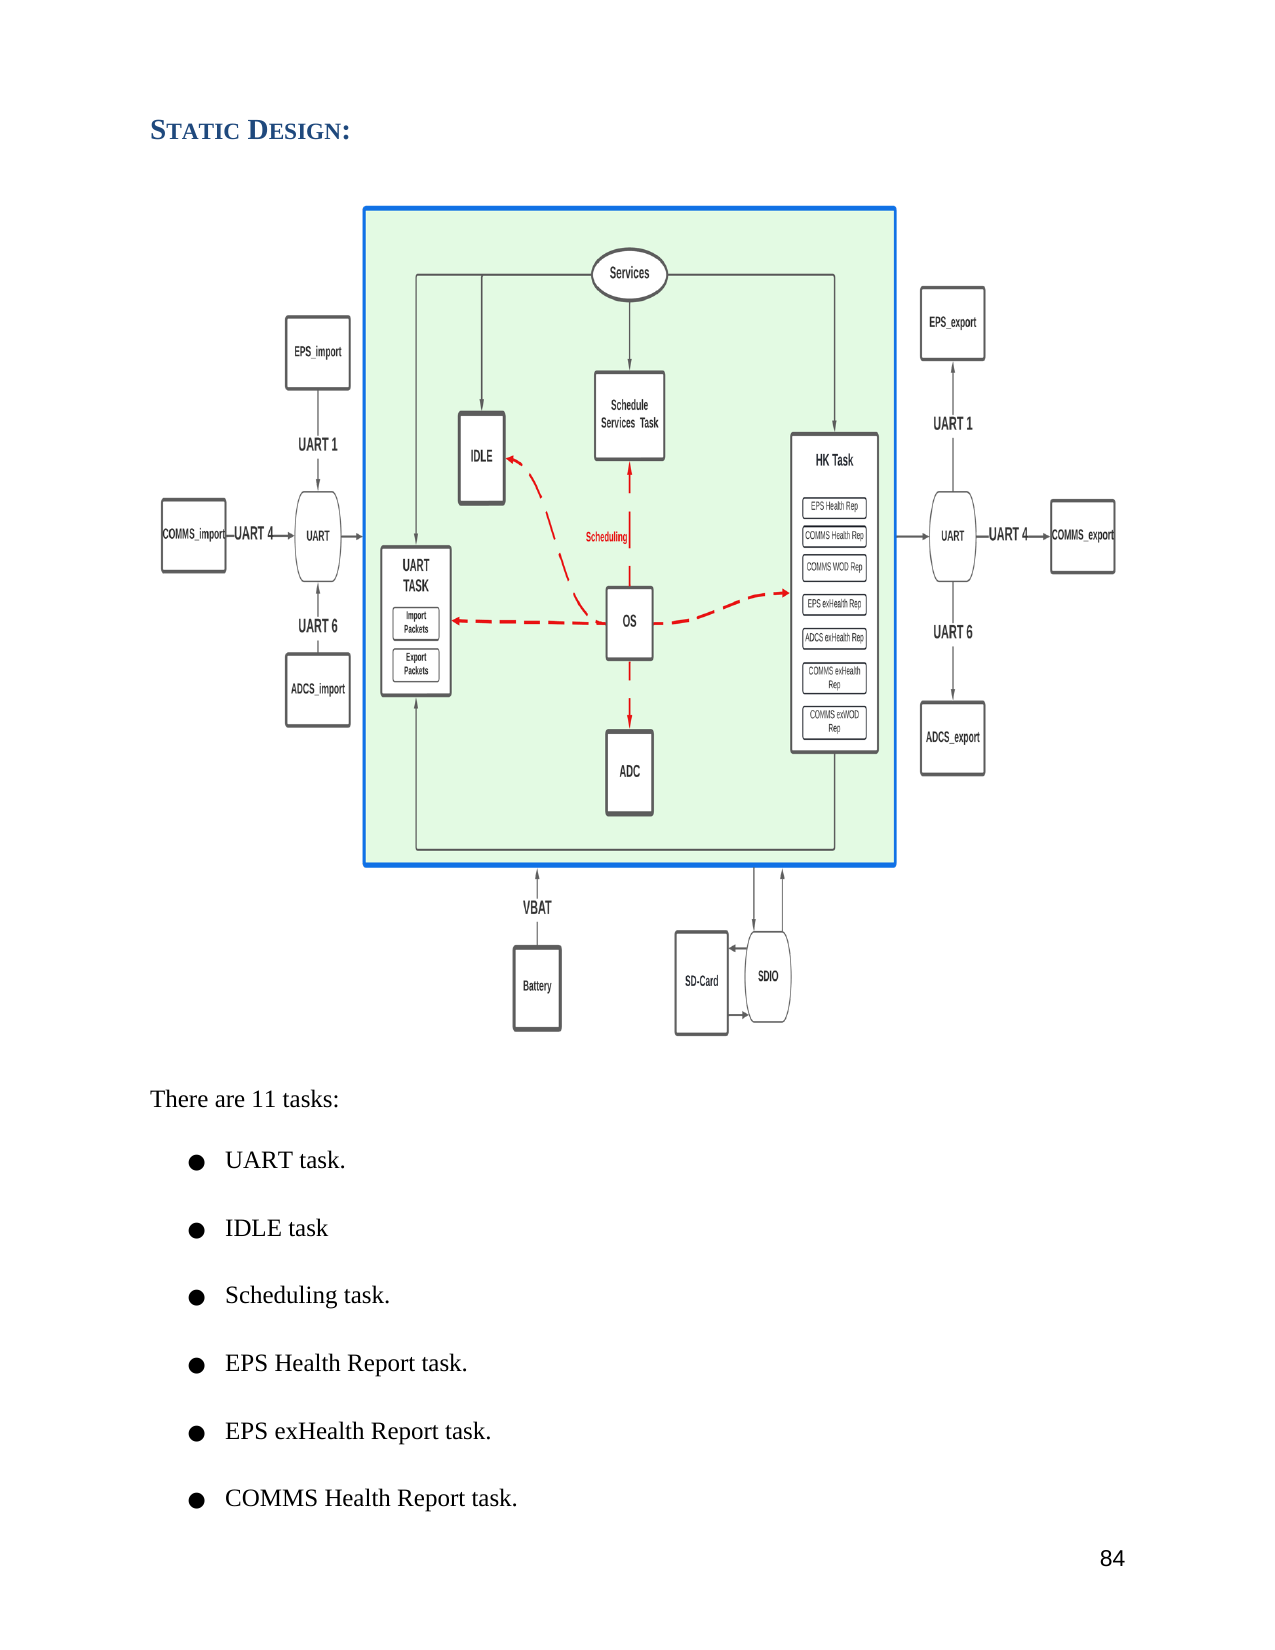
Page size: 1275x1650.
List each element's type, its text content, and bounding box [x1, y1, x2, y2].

list EPS Health Report task. [187, 1341, 1125, 1383]
subtitle Static Design: [150, 112, 1089, 146]
list Scheduling task. [187, 1273, 1125, 1316]
list COMMS Health Report task. [187, 1476, 1125, 1519]
text There are 11 tasks: [150, 1084, 1125, 1112]
list EPS exHealth Report task. [187, 1408, 1125, 1451]
picture [150, 187, 1125, 1055]
list UART task. [187, 1137, 1125, 1180]
list IDLE task [187, 1205, 1125, 1248]
